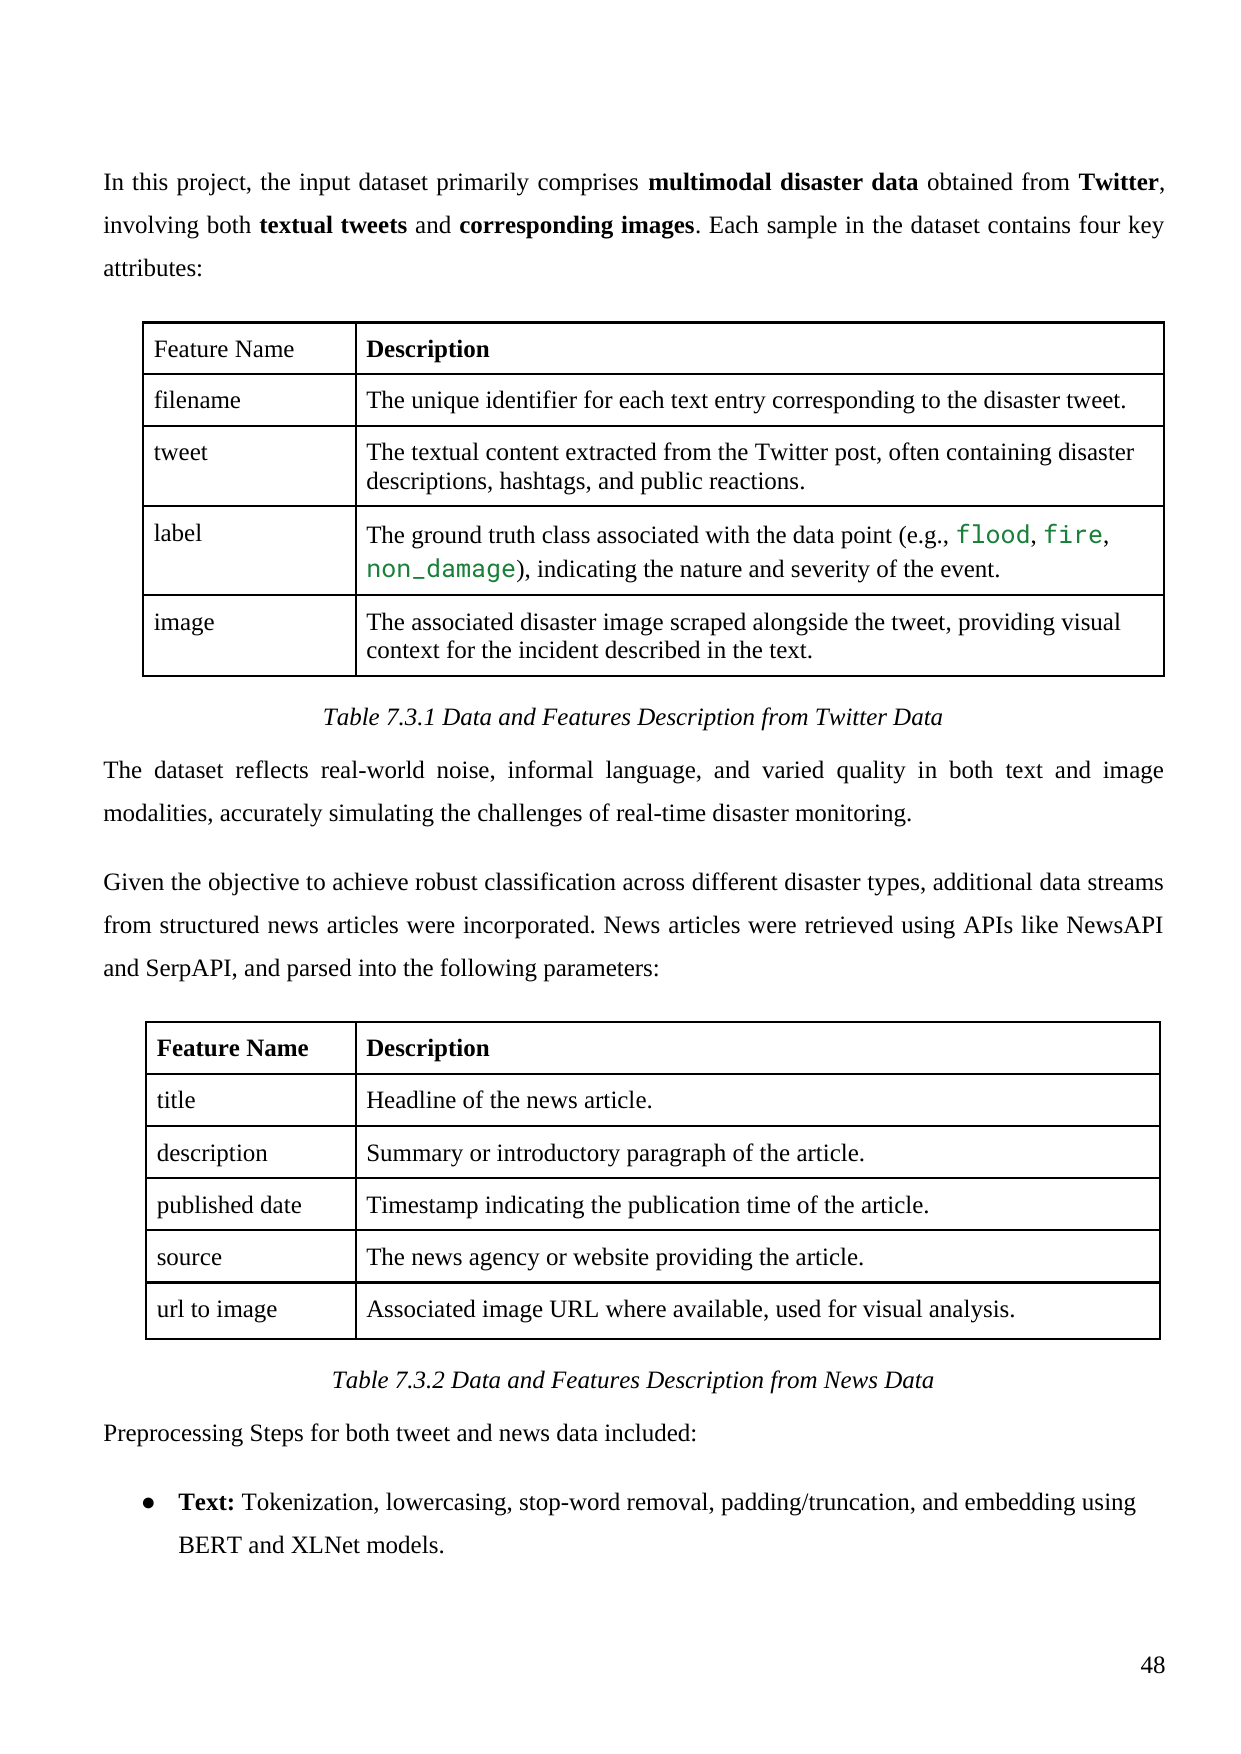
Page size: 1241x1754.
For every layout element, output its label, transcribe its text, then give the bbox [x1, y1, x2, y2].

table_header Feature Name [147, 1023, 355, 1073]
text In this project, the input dataset primarily comprises multimodal disaster data obtained from Twitter, involving both textual tweets and corresponding images. Each sample in the dataset contains four key attributes: [103, 167, 1165, 282]
table_cell published date [147, 1179, 355, 1229]
table_cell url to image [147, 1284, 355, 1338]
table_cell description [147, 1127, 355, 1177]
table_cell title [147, 1075, 355, 1125]
text Given the objective to achieve robust classification across different disaster types, additional data streams from structured news articles were incorporated. News articles were retrieved using APIs like NewsAPI and SerpAPI, and parsed into the following parameters: [103, 867, 1165, 982]
table_cell Summary or introductory paragraph of the article. [357, 1127, 1159, 1177]
text Table 7.3.2 Data and Features Description from News Data [103, 1365, 1165, 1393]
text Table 7.3.1 Data and Features Description from Twitter Data [103, 702, 1165, 730]
table_cell The news agency or website providing the article. [357, 1231, 1159, 1281]
table_cell Associated image URL where available, used for visual analysis. [357, 1284, 1159, 1338]
table_cell Timestamp indicating the publication time of the article. [357, 1179, 1159, 1229]
table_header Description [357, 1023, 1159, 1073]
table_cell Headline of the news article. [357, 1075, 1159, 1125]
text The dataset reflects real-world noise, informal language, and varied quality in both text and image modalities, accurately simulating the challenges of real-time disaster monitoring. [103, 755, 1165, 827]
text Preprocessing Steps for both tweet and news data included: [103, 1418, 1165, 1447]
list Text: Tokenization, lowercasing, stop-word removal, padding/truncation, and embedding using BERT and XLNet models. [141, 1487, 1165, 1558]
table_cell source [147, 1231, 355, 1281]
